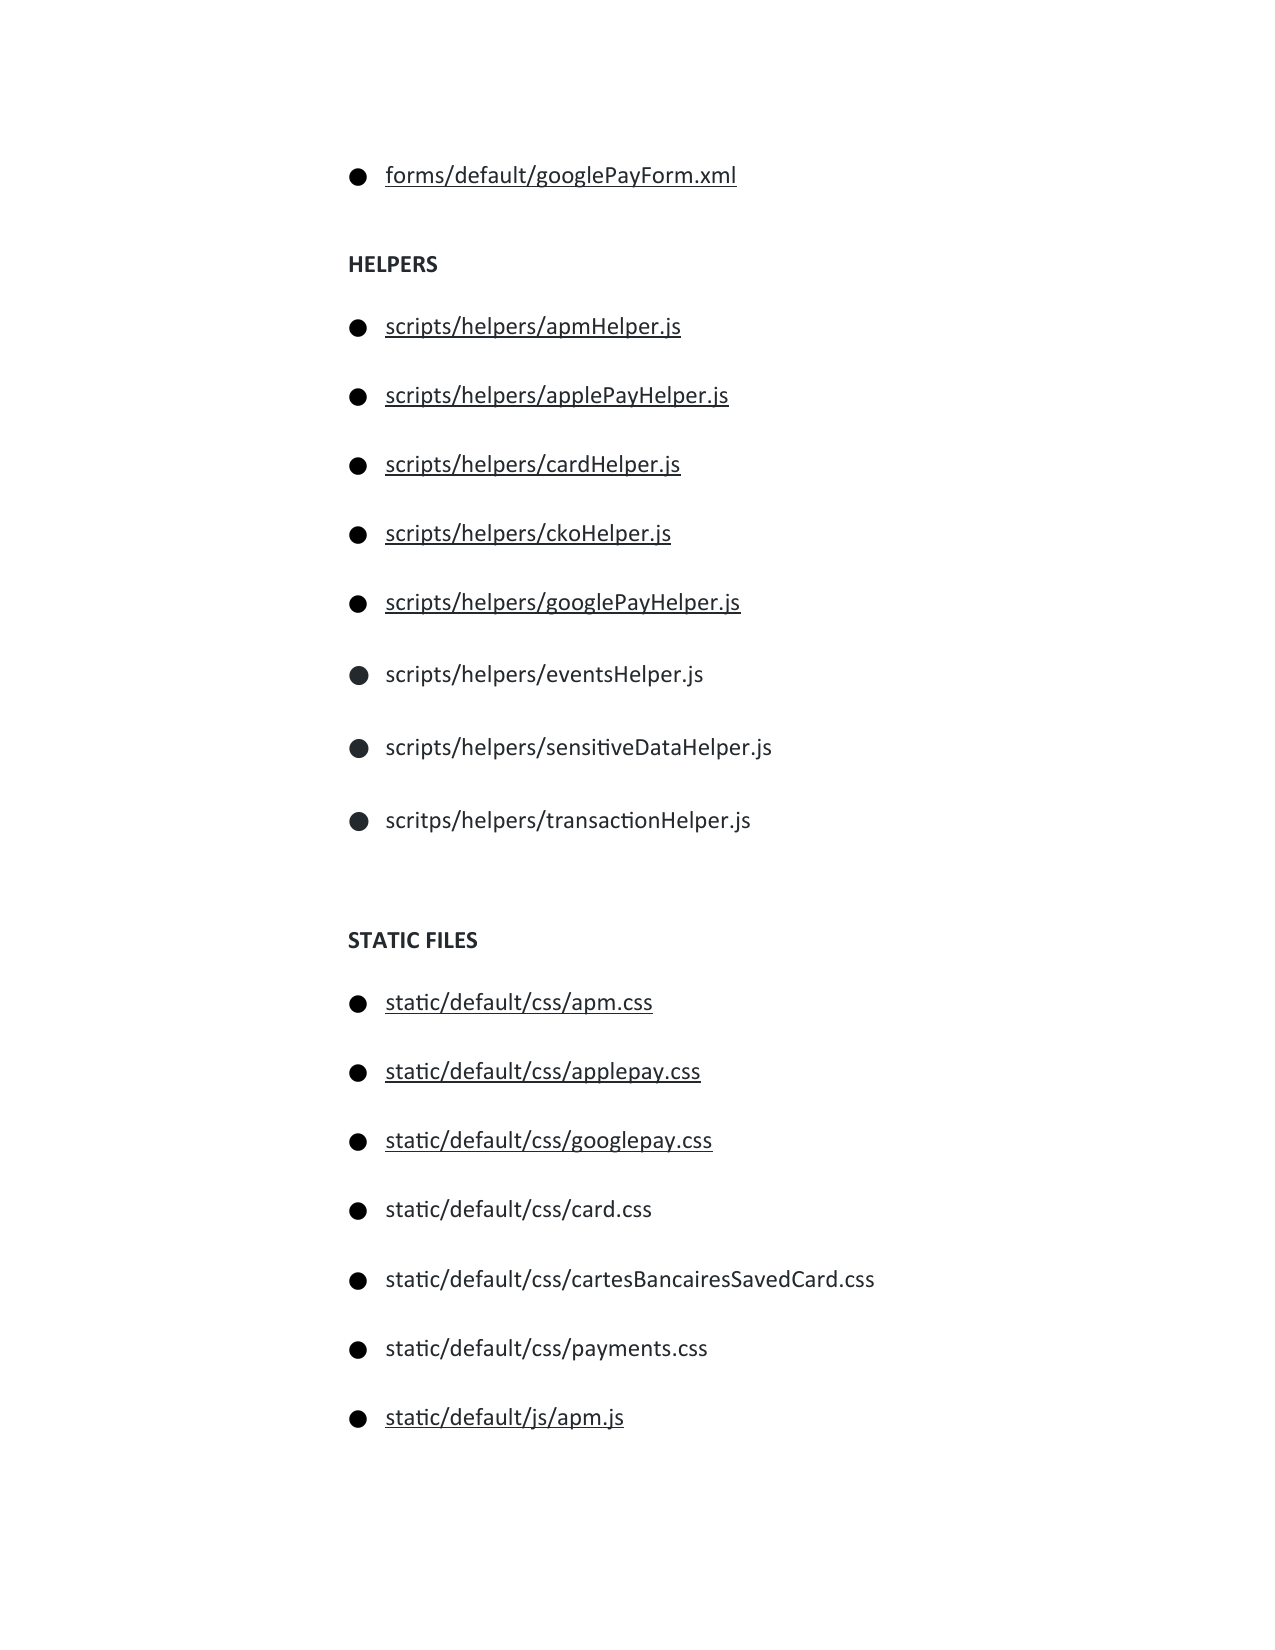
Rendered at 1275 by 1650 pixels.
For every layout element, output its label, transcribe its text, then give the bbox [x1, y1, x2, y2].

list static/default/css/cartesBancairesSavedCard.css [348, 1253, 1087, 1300]
list scripts/helpers/apmHelper.js [348, 300, 1087, 347]
list static/default/css/card.css [348, 1184, 1087, 1231]
list static/default/js/apm.js [348, 1391, 1087, 1438]
list scripts/helpers/eventsHelper.js [348, 645, 1087, 696]
list static/default/css/apm.css [348, 977, 1087, 1024]
list static/default/css/applepay.css [348, 1046, 1087, 1093]
list static/default/css/payments.css [348, 1322, 1087, 1369]
list static/default/css/googlepay.css [348, 1115, 1087, 1162]
list scripts/helpers/cardHelper.js [348, 438, 1087, 485]
list scripts/helpers/googlePayHelper.js [348, 576, 1087, 623]
text HELPERS [348, 248, 1087, 278]
text STATIC FILES [348, 924, 1087, 955]
list scripts/helpers/applePayHelper.js [348, 369, 1087, 416]
list forms/default/googlePayForm.xml [348, 150, 1087, 197]
list scripts/helpers/ckoHelper.js [348, 507, 1087, 554]
list scritps/helpers/transactionHelper.js [348, 792, 1087, 843]
list scripts/helpers/sensitiveDataHelper.js [348, 718, 1087, 770]
